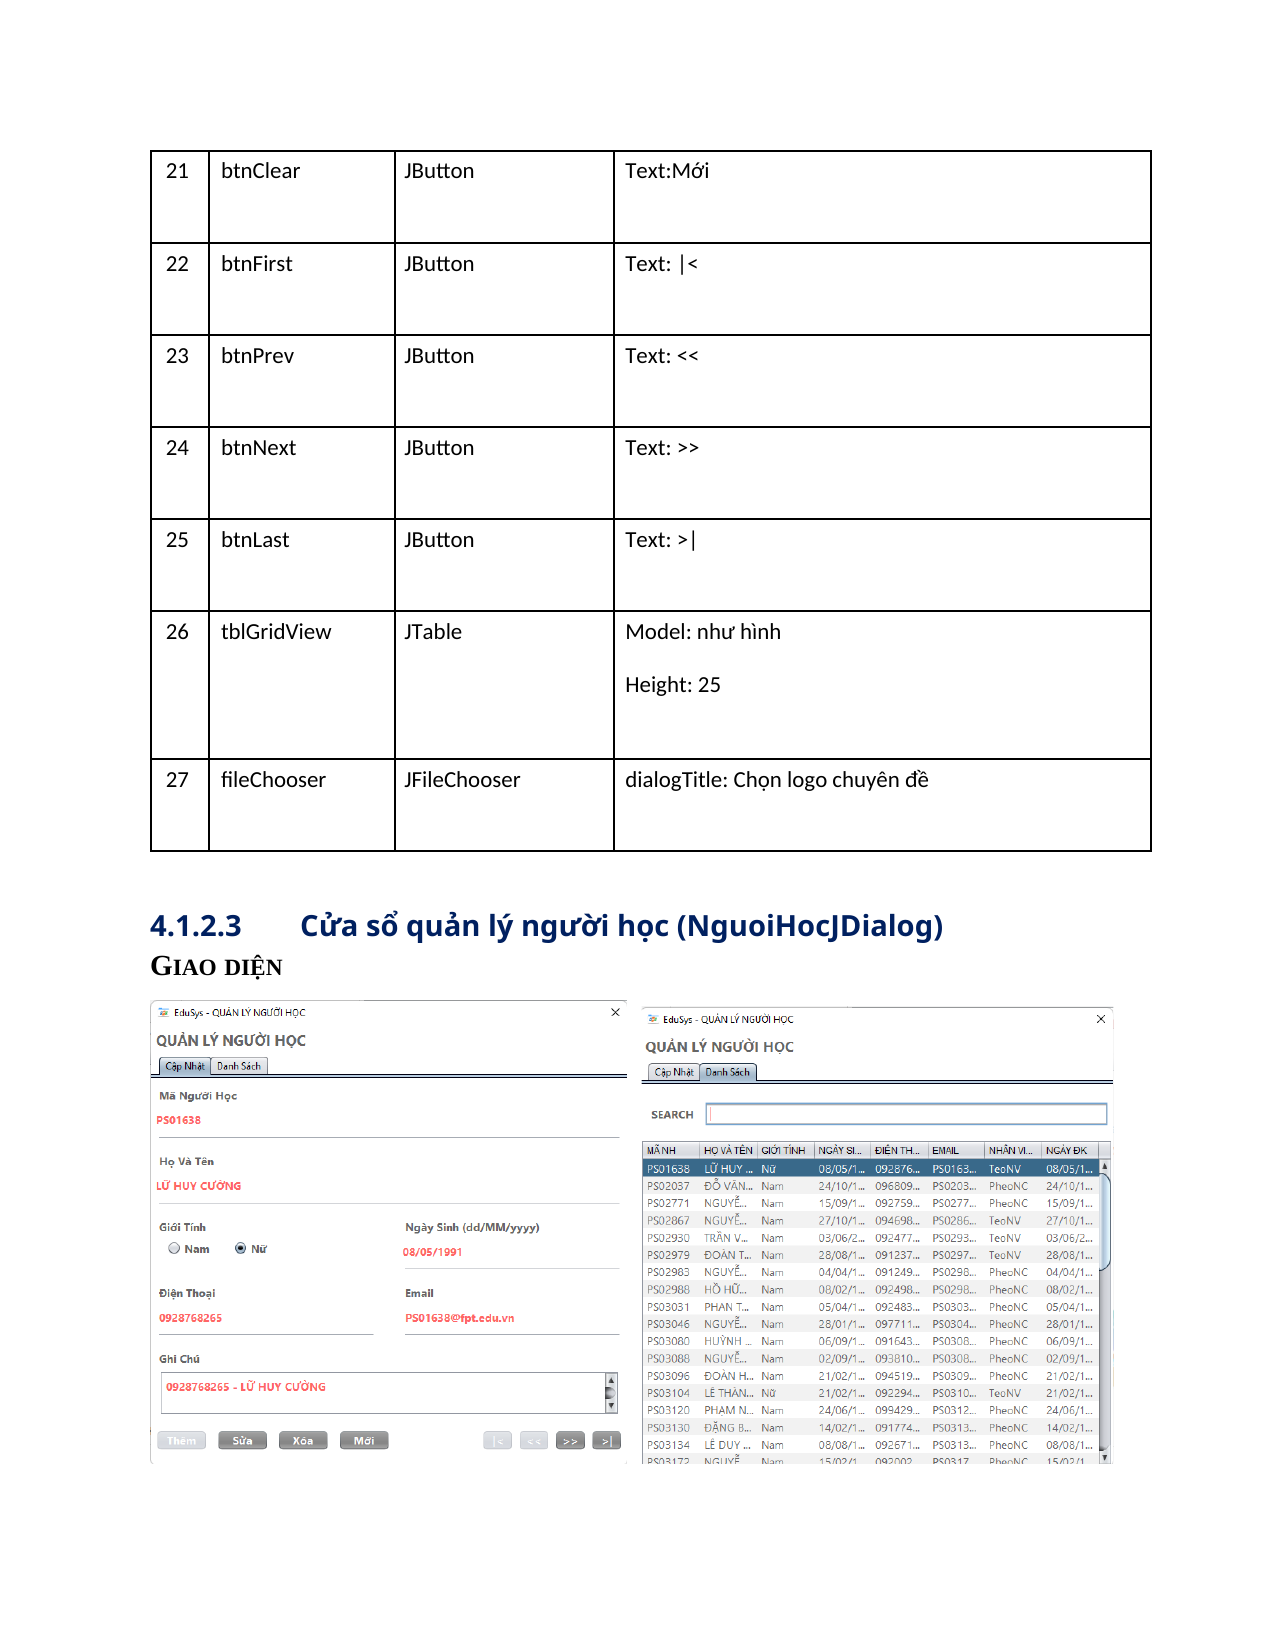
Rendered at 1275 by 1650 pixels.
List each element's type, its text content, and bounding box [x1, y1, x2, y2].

table_cell btnFirst [210, 244, 394, 334]
table_cell JButton [396, 520, 613, 610]
table_cell tblGridView [210, 612, 394, 758]
text Giao diện [150, 948, 1125, 981]
table_cell Text:Mới [615, 152, 1150, 242]
table_cell Text: >| [615, 520, 1150, 610]
table_cell 25 [152, 520, 208, 610]
table_cell btnPrev [210, 336, 394, 426]
table_cell JFileChooser [396, 760, 613, 850]
table_cell Text: |< [615, 244, 1150, 334]
table_cell JButton [396, 428, 613, 518]
picture [641, 1006, 1114, 1464]
table_cell 23 [152, 336, 208, 426]
table_cell btnClear [210, 152, 394, 242]
picture [150, 1000, 627, 1464]
table_cell JButton [396, 336, 613, 426]
table_cell Text: << [615, 336, 1150, 426]
subtitle Cửa sổ quản lý người học (NguoiHocJDialog) [150, 905, 1125, 945]
table_cell JTable [396, 612, 613, 758]
table_cell 21 [152, 152, 208, 242]
table_cell 24 [152, 428, 208, 518]
table_cell Text: >> [615, 428, 1150, 518]
table_cell fileChooser [210, 760, 394, 850]
table_cell 26 [152, 612, 208, 758]
table_cell dialogTitle: Chọn logo chuyên đề [615, 760, 1150, 850]
table_cell btnLast [210, 520, 394, 610]
table_cell btnNext [210, 428, 394, 518]
table_cell Model: như hình Height: 25 [615, 612, 1150, 758]
table_cell 27 [152, 760, 208, 850]
table_cell 22 [152, 244, 208, 334]
table_cell JButton [396, 244, 613, 334]
table_cell JButton [396, 152, 613, 242]
